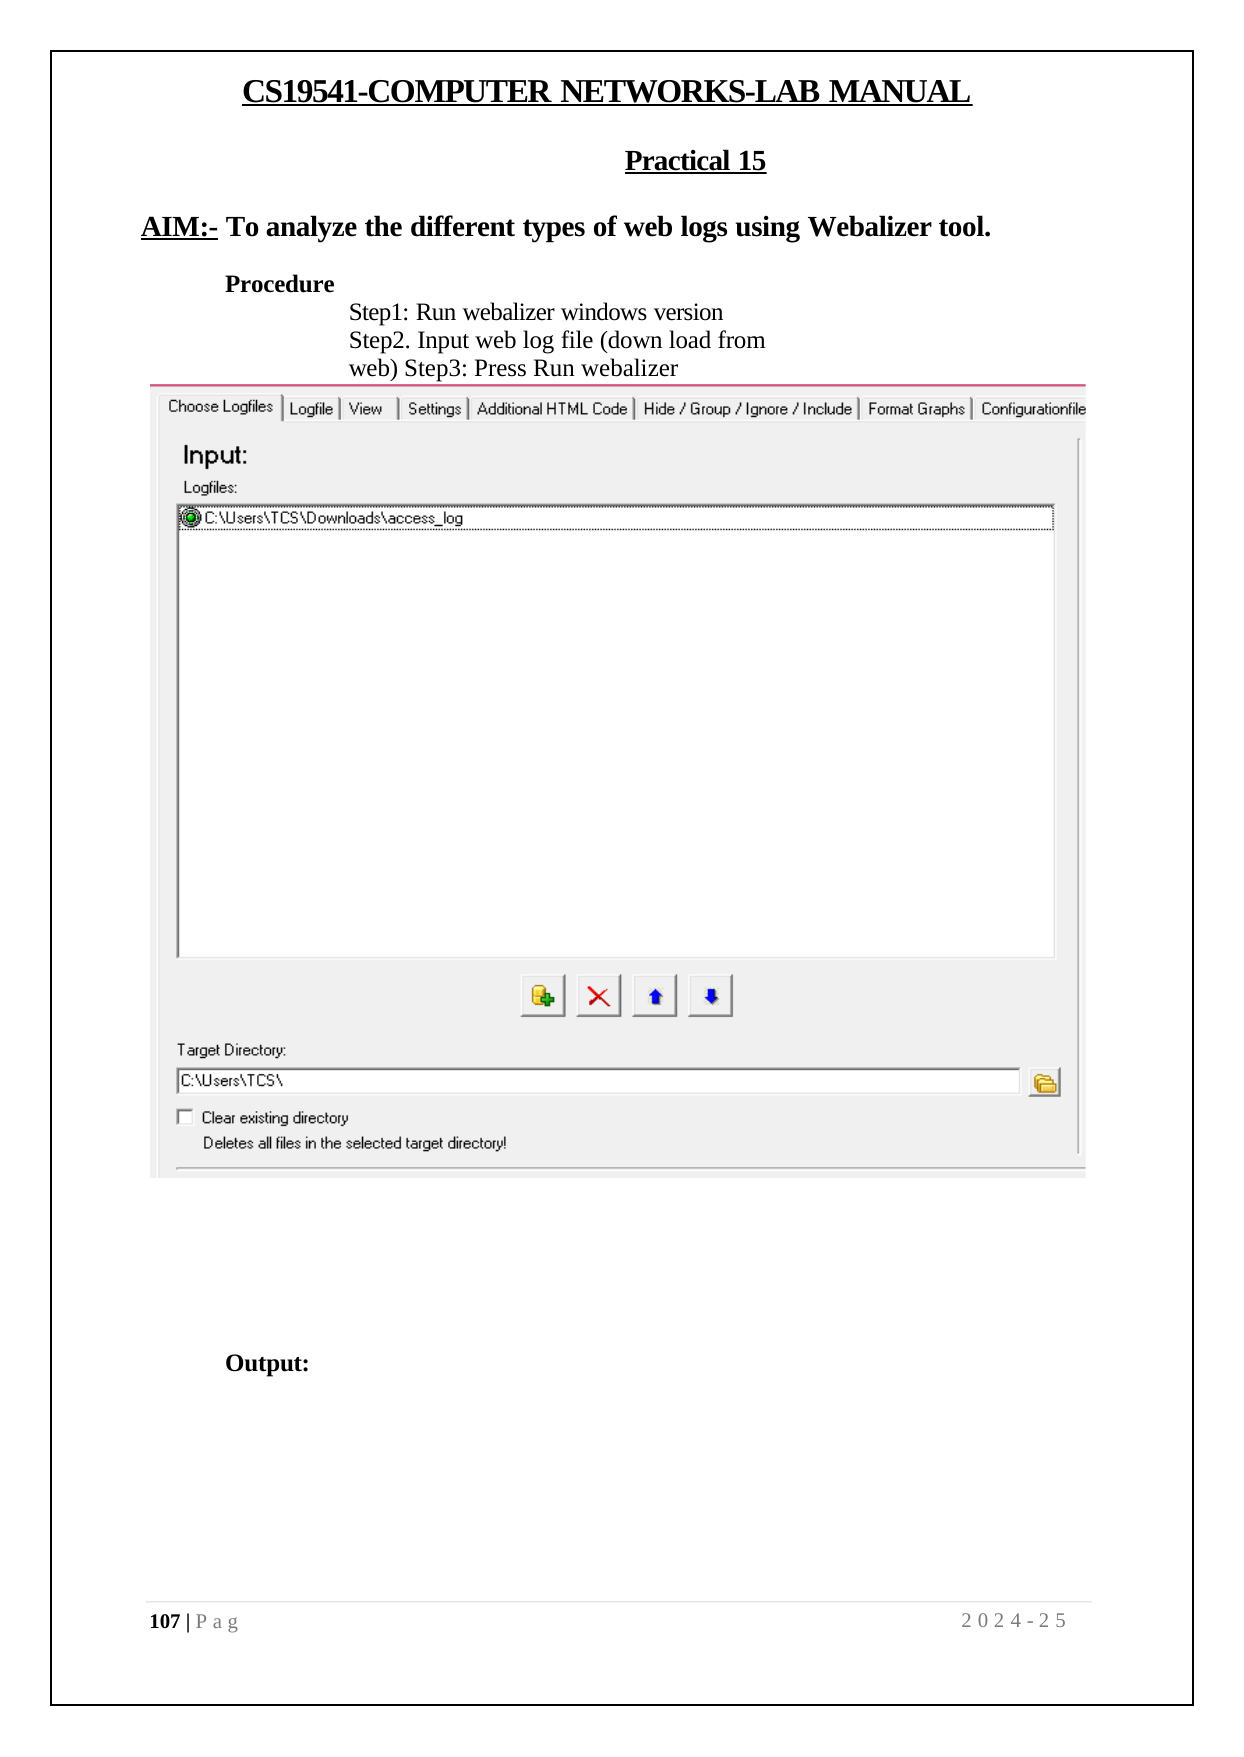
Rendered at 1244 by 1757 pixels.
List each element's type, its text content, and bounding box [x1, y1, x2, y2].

picture [150, 384, 1086, 1178]
text Procedure [225, 269, 1185, 298]
subtitle Practical 15 [206, 143, 1185, 177]
text Step2. Input web log file (down load from web) Step3: Press Run webalizer [348, 326, 808, 382]
text Output: [225, 1348, 1185, 1377]
text Step1: Run webalizer windows version [348, 298, 1185, 326]
text AIM:- To analyze the different types of web logs using Webalizer tool. [141, 209, 1185, 243]
